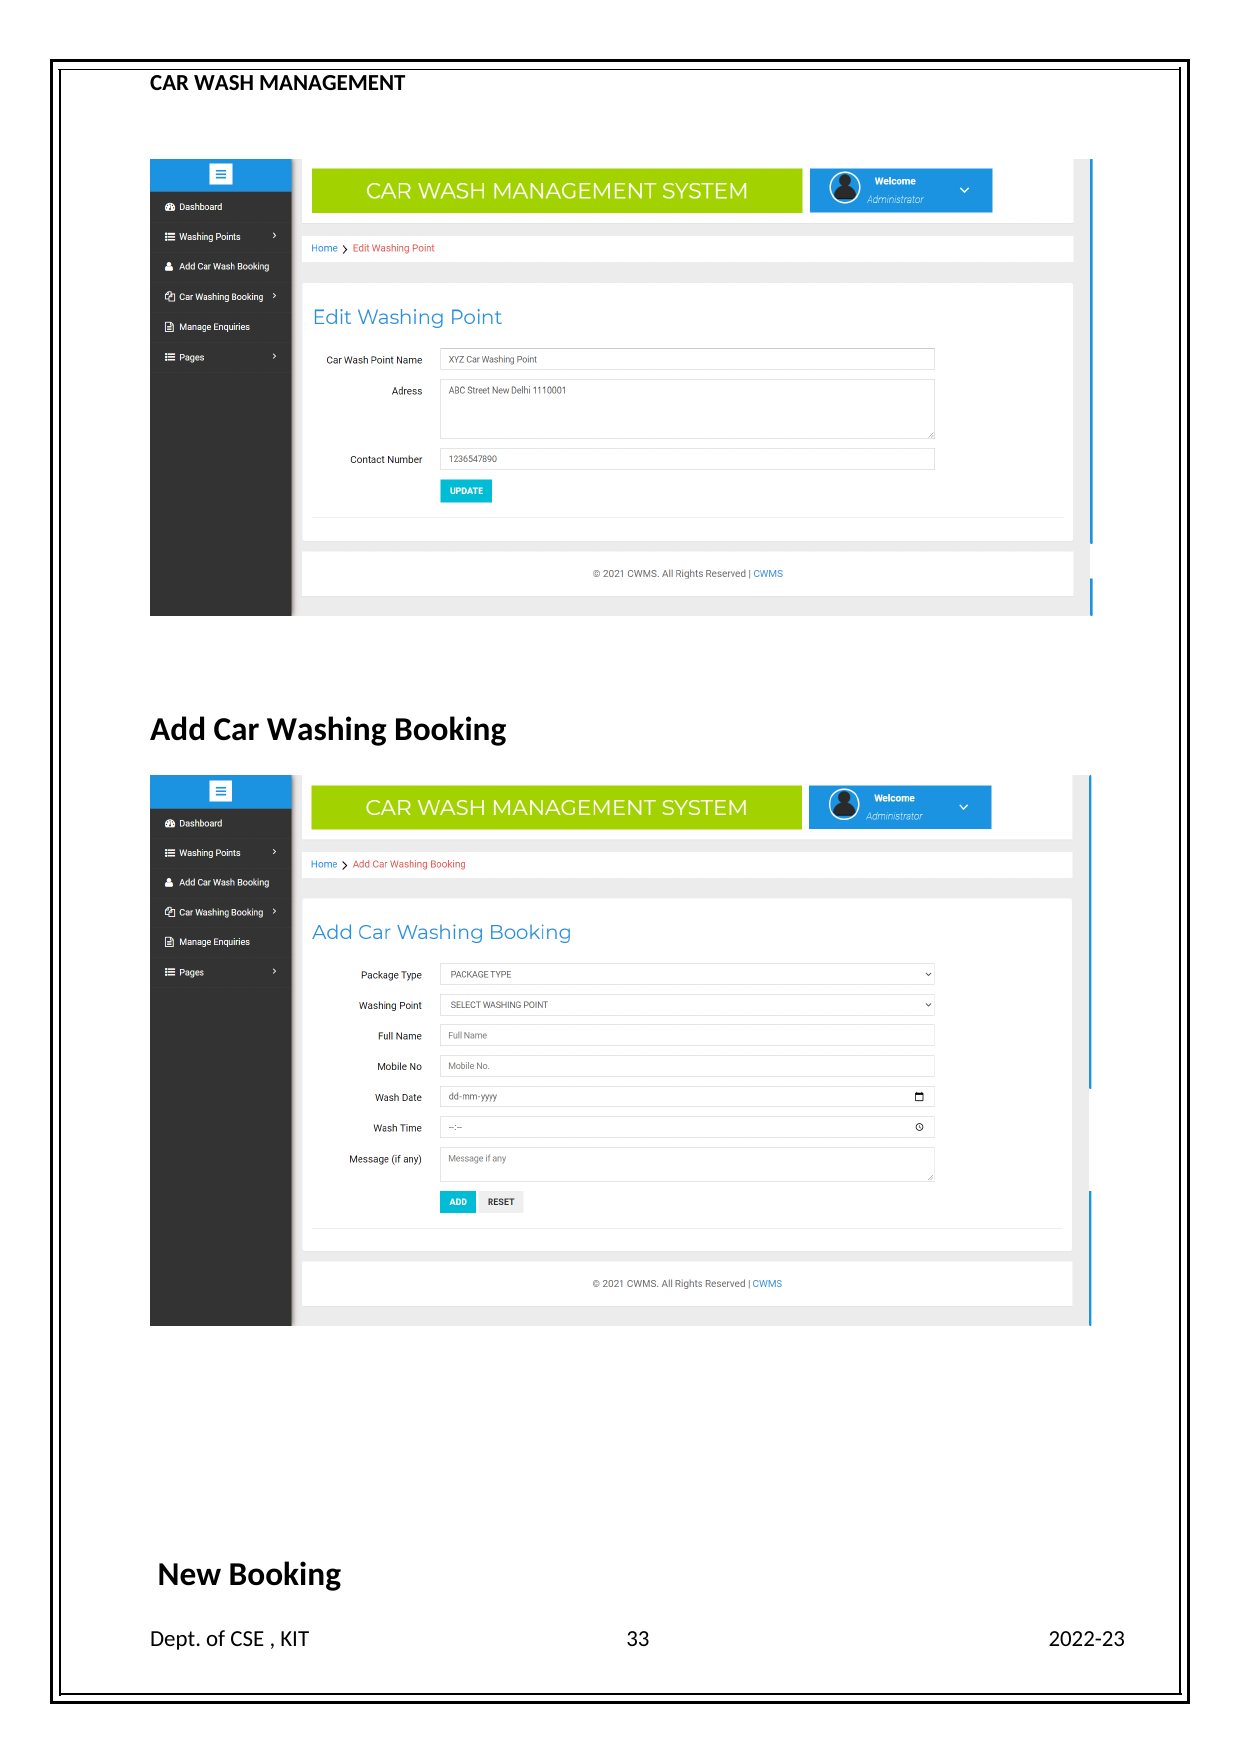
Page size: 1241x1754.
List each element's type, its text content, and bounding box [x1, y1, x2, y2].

text Add Car Washing Booking [150, 708, 1090, 749]
text New Booking [150, 1553, 1090, 1594]
picture [150, 159, 1093, 616]
picture [150, 775, 1092, 1326]
